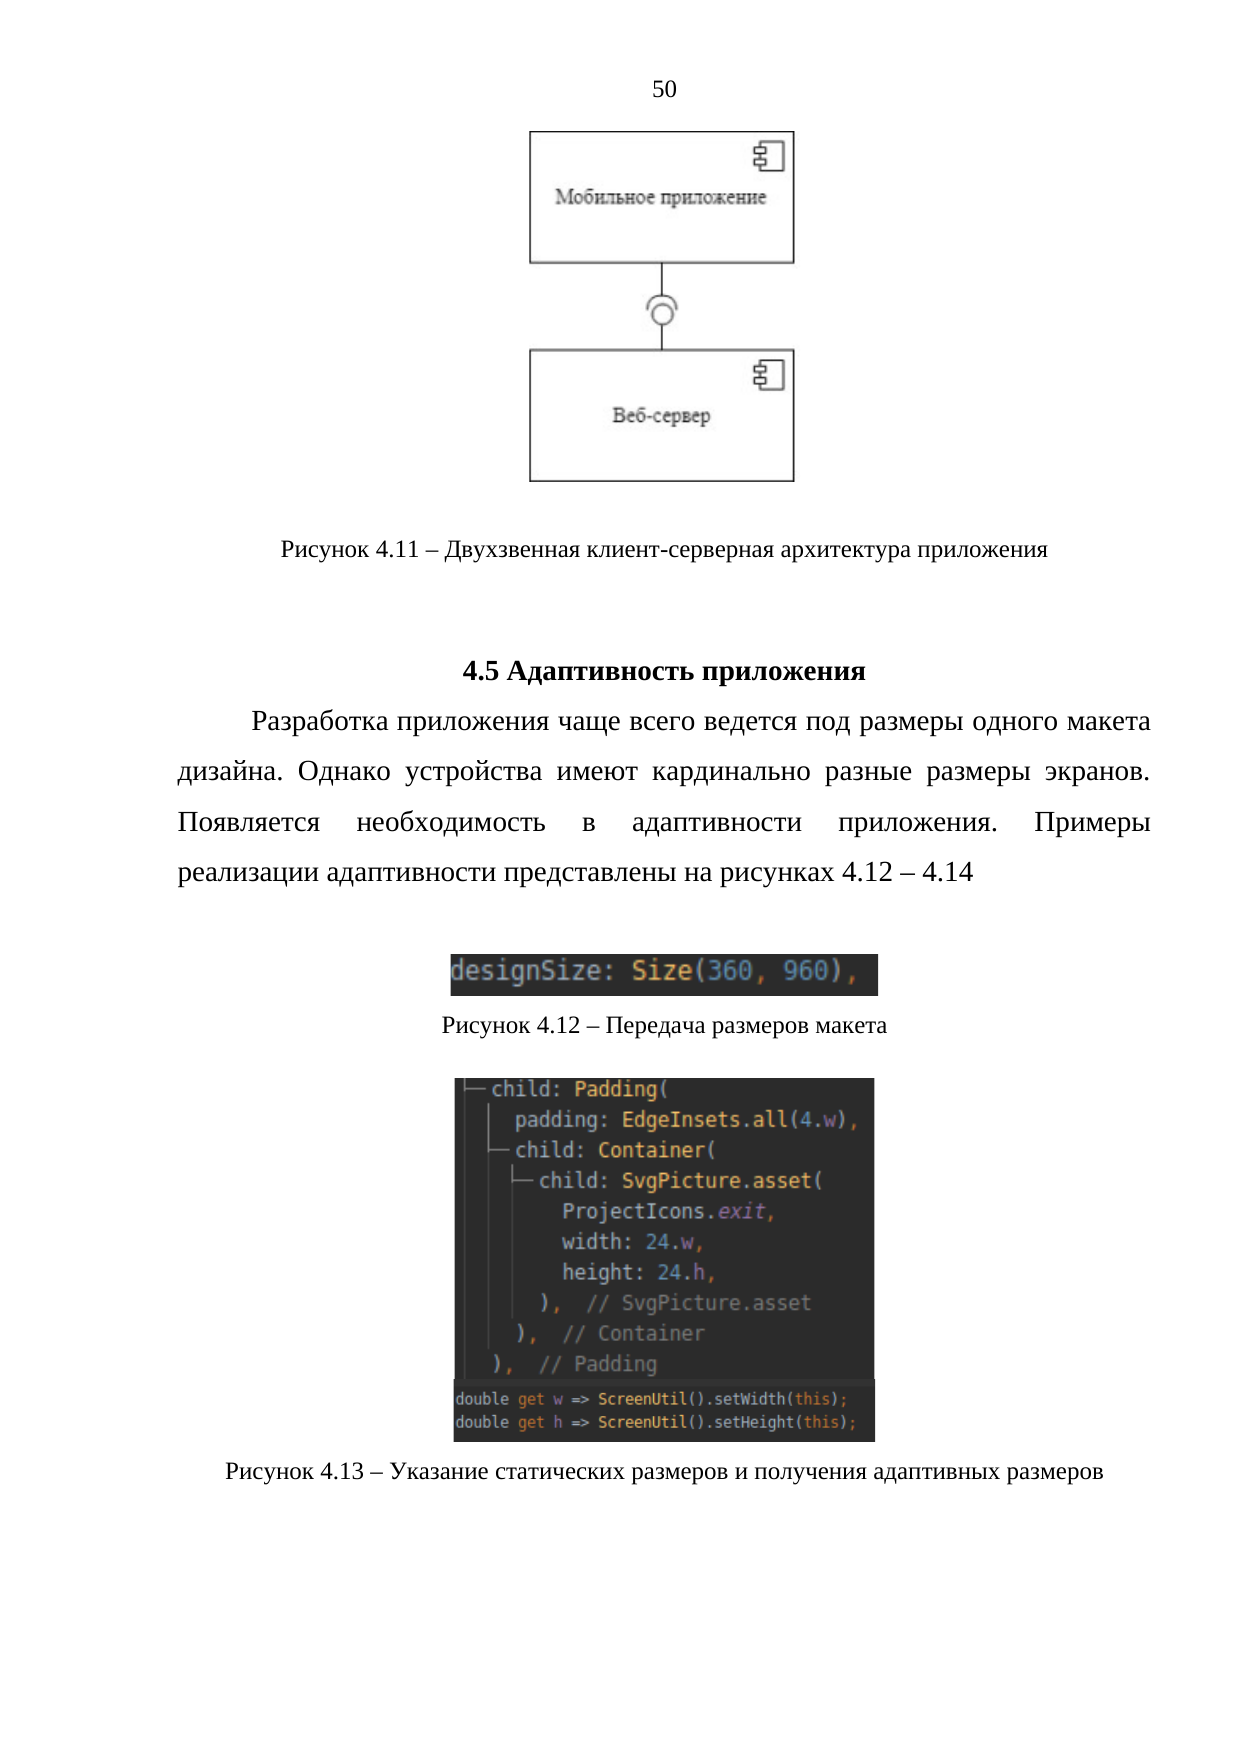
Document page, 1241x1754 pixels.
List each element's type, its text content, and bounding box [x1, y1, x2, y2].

picture [453, 1078, 876, 1442]
text Рисунок 4.12 – Передача размеров макета [177, 1010, 1152, 1039]
text Рисунок 4.11 – Двухзвенная клиент-серверная архитектура приложения [177, 534, 1152, 563]
text Разработка приложения чаще всего ведется под размеры одного макета дизайна. Однако устройства имеют кардинально разные размеры экранов. Появляется необходимость в адаптивности приложения. Примеры реализации адаптивности представлены на рисунках 4.12 – 4.14 [177, 703, 1152, 887]
text Рисунок 4.13 – Указание статических размеров и получения адаптивных размеров [177, 1456, 1152, 1485]
picture [450, 954, 879, 996]
picture [528, 131, 801, 482]
subtitle 4.5 Адаптивность приложения [177, 653, 1152, 686]
